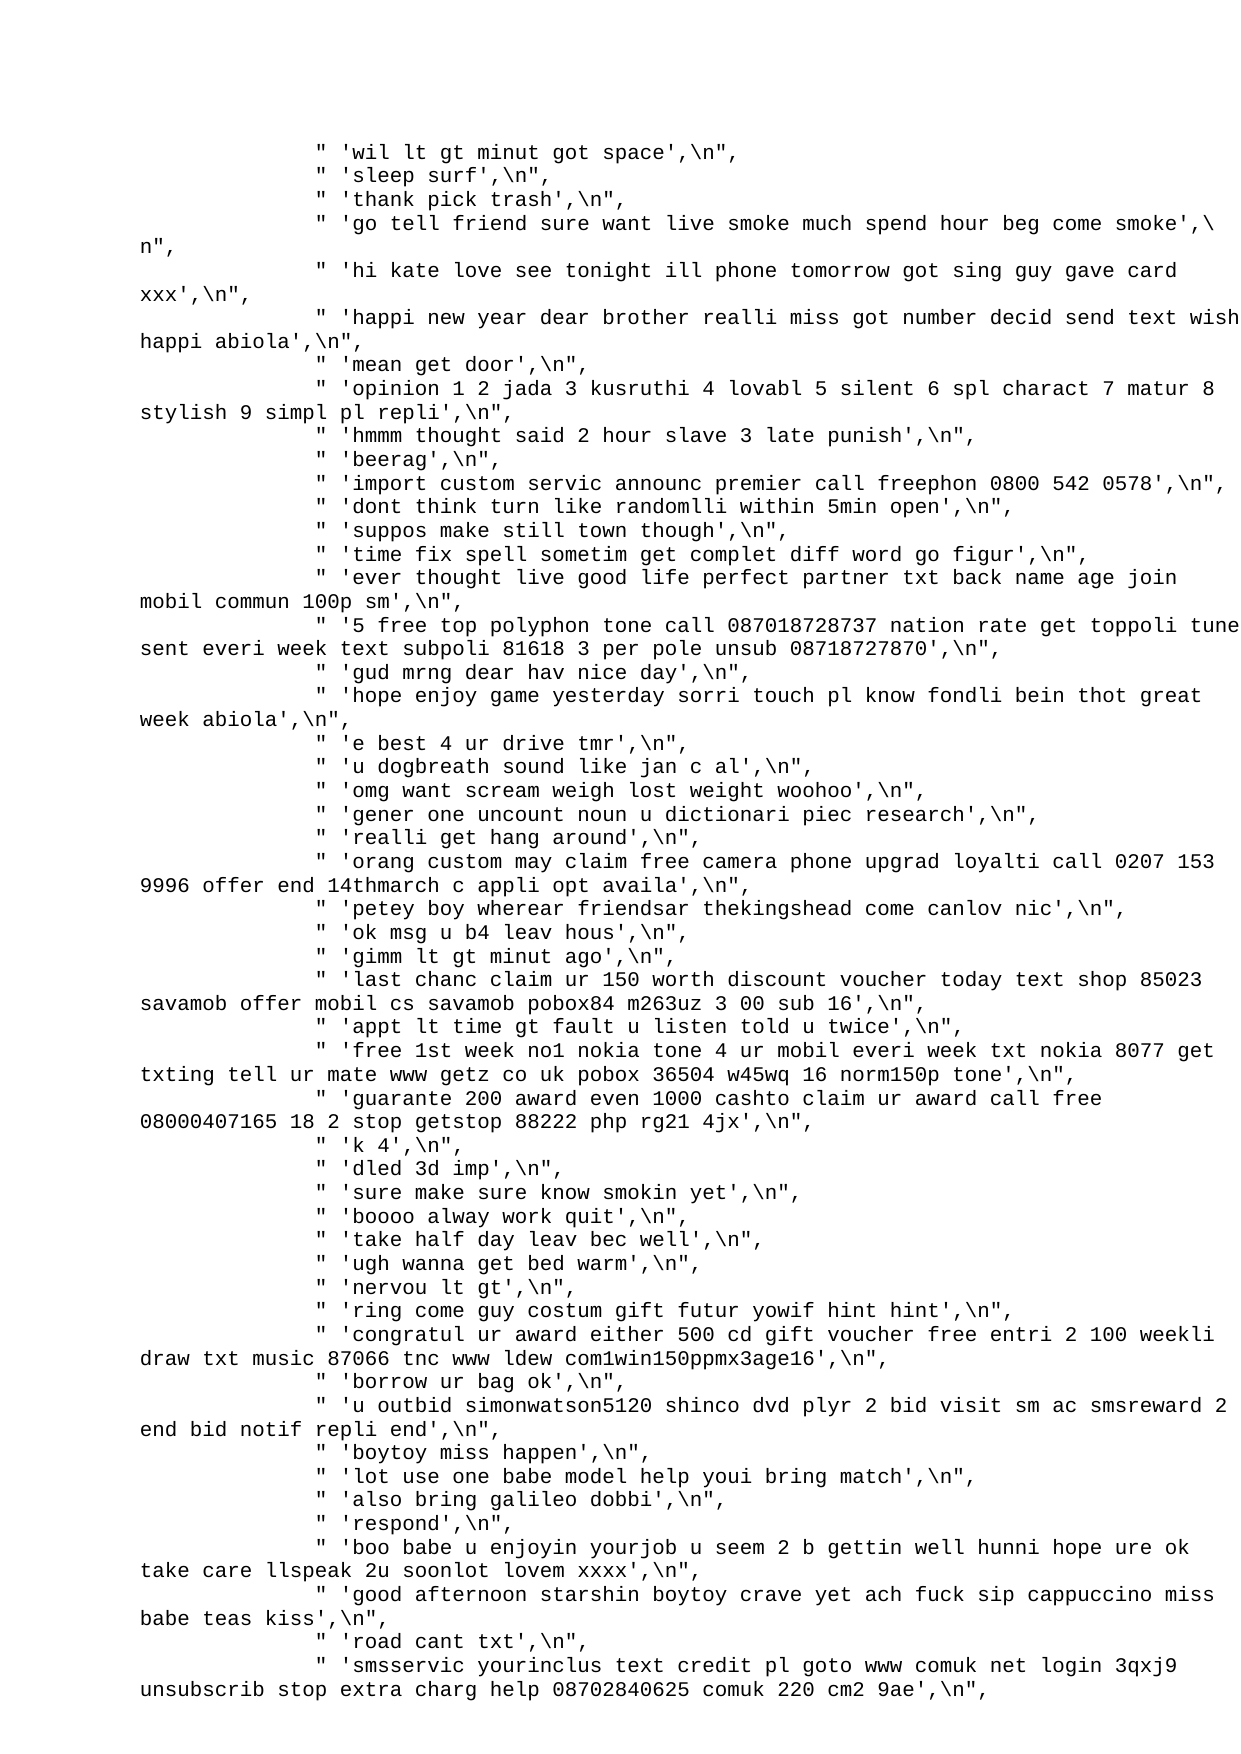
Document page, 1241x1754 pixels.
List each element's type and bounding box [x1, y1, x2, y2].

text [139, 142, 1240, 1702]
